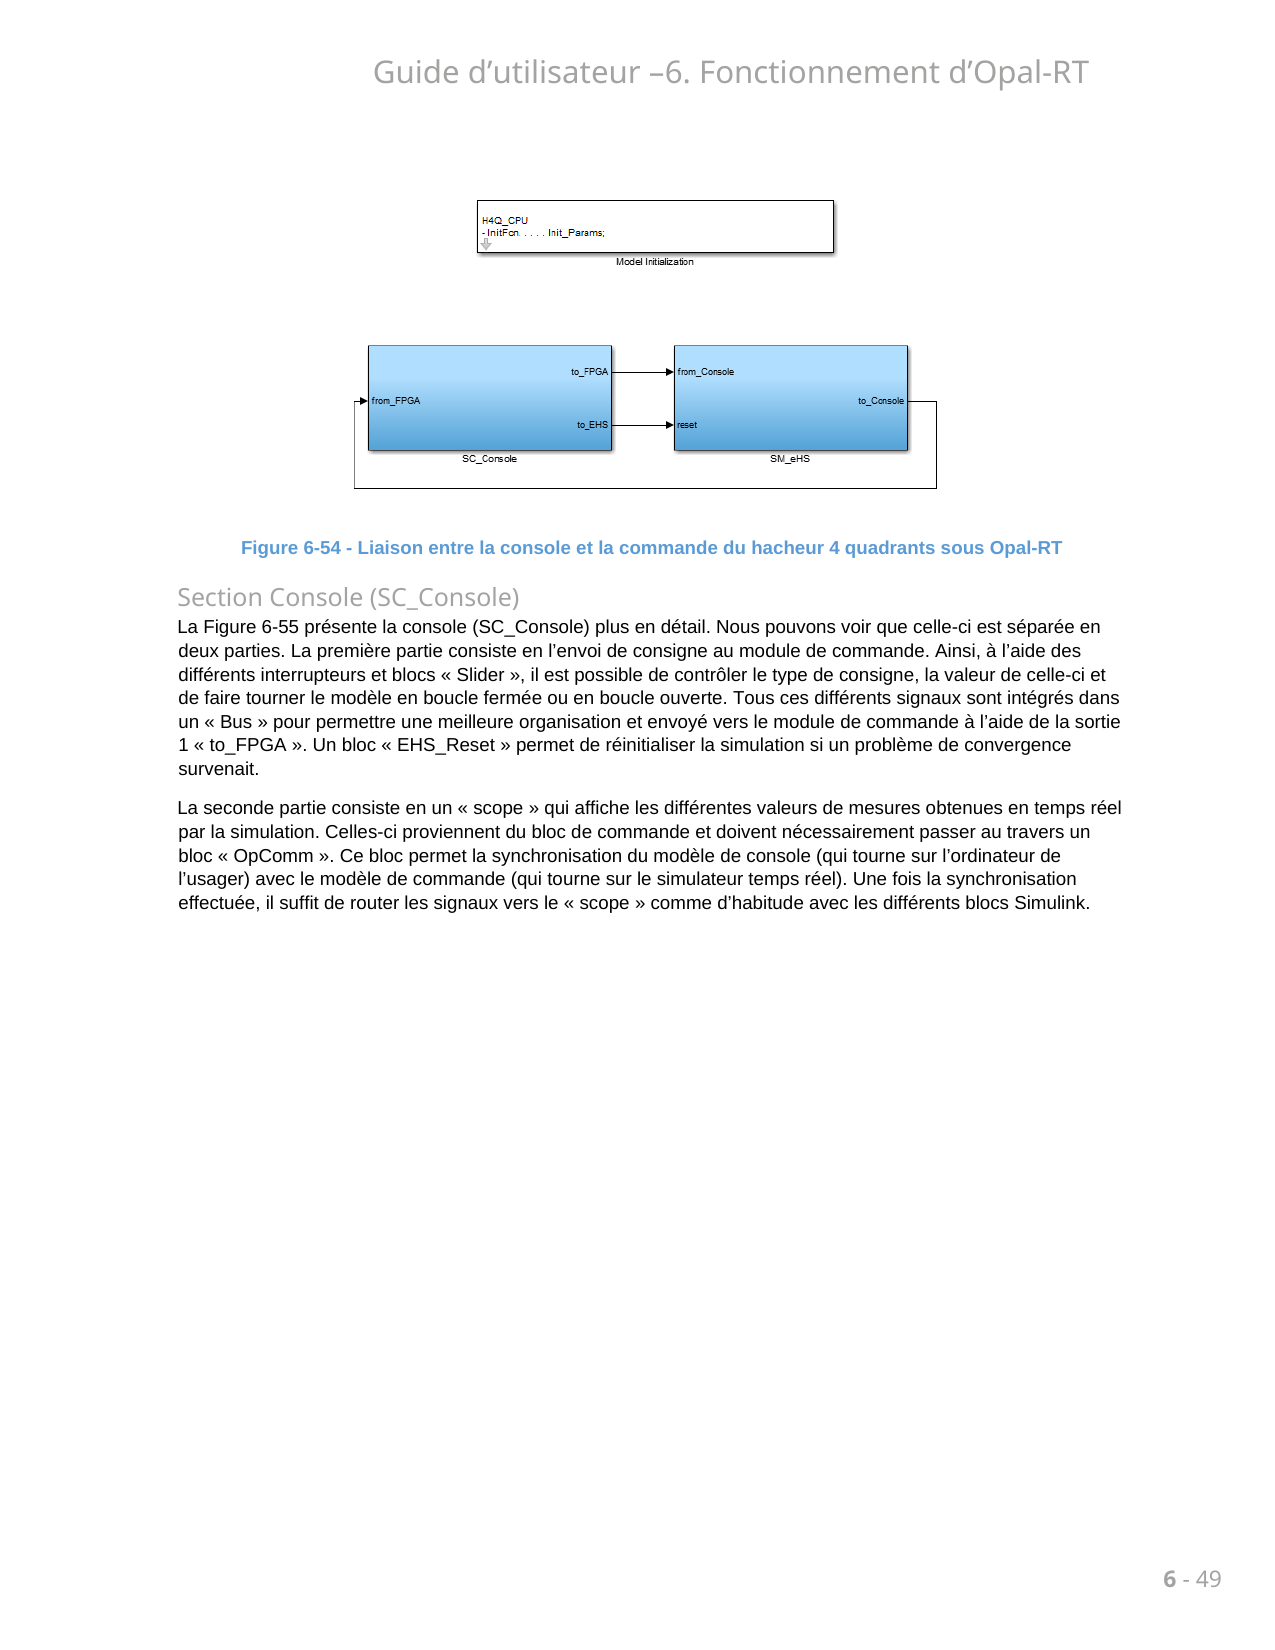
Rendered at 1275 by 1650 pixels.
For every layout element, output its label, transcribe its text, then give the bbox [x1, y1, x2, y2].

picture [321, 171, 982, 520]
subtitle Section Console (SC_Console) [177, 579, 1127, 613]
text La seconde partie consiste en un « scope » qui affiche les différentes valeurs de mesures obtenues en temps réel par la simulation. Celles-ci proviennent du bloc de commande et doivent nécessairement passer au travers un bloc « OpComm ». Ce bloc permet la synchronisation du modèle de console (qui tourne sur l’ordinateur de l’usager) avec le modèle de commande (qui tourne sur le simulateur temps réel). Une fois la synchronisation effectuée, il suffit de router les signaux vers le « scope » comme d’habitude avec les différents blocs Simulink. [177, 797, 1127, 913]
